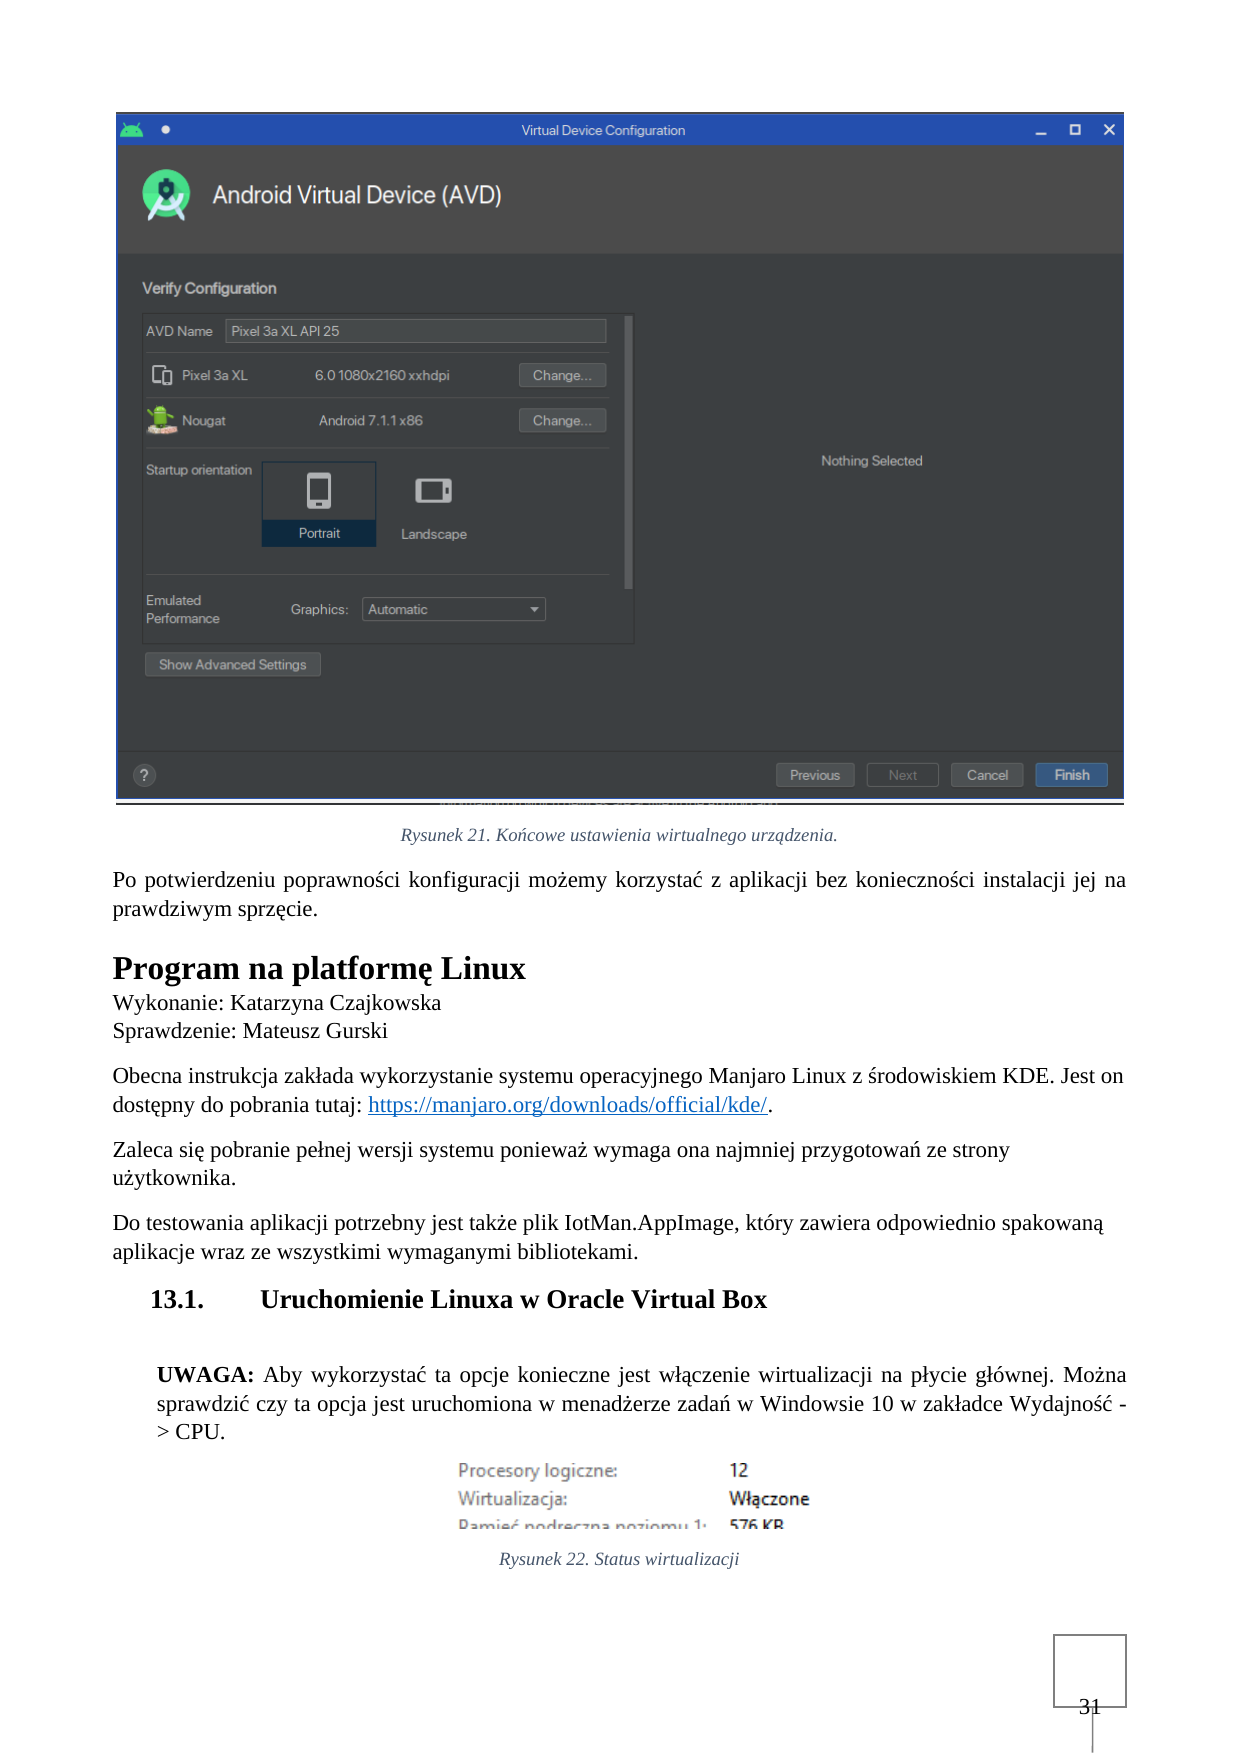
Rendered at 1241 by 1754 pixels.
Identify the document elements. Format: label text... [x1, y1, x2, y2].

text Do testowania aplikacji potrzebny jest także plik IotMan.AppImage, który zawiera odpowiednio spakowaną aplikacje wraz ze wszystkimi wymaganymi bibliotekami. [112, 1209, 1128, 1264]
text UWAGA: Aby wykorzystać ta opcje konieczne jest włączenie wirtualizacji na płycie głównej. Można sprawdzić czy ta opcja jest uruchomiona w menadżerze zadań w Windowsie 10 w zakładce Wydajność -> CPU. [157, 1361, 1128, 1445]
text Po potwierdzeniu poprawności konfiguracji możemy korzystać z aplikacji bez konieczności instalacji jej na prawdziwym sprzęcie. [112, 866, 1128, 921]
picture [449, 1463, 836, 1529]
text Zaleca się pobranie pełnej wersji systemu ponieważ wymaga ona najmniej przygotowań ze strony użytkownika. [112, 1136, 1128, 1191]
text Rysunek 21. Końcowe ustawienia wirtualnego urządzenia. [112, 824, 1128, 845]
picture [116, 112, 1124, 805]
subtitle Uruchomienie Linuxa w Oracle Virtual Box [150, 1283, 1128, 1314]
text Obecna instrukcja zakłada wykorzystanie systemu operacyjnego Manjaro Linux z środowiskiem KDE. Jest on dostępny do pobrania tutaj: https://manjaro.org/downloads/official/kde/. [112, 1062, 1128, 1117]
text Rysunek 22. Status wirtualizacji [112, 1548, 1128, 1569]
text Wykonanie: Katarzyna Czajkowska Sprawdzenie: Mateusz Gurski [112, 989, 1128, 1043]
subtitle Program na platformę Linux [112, 948, 1128, 986]
